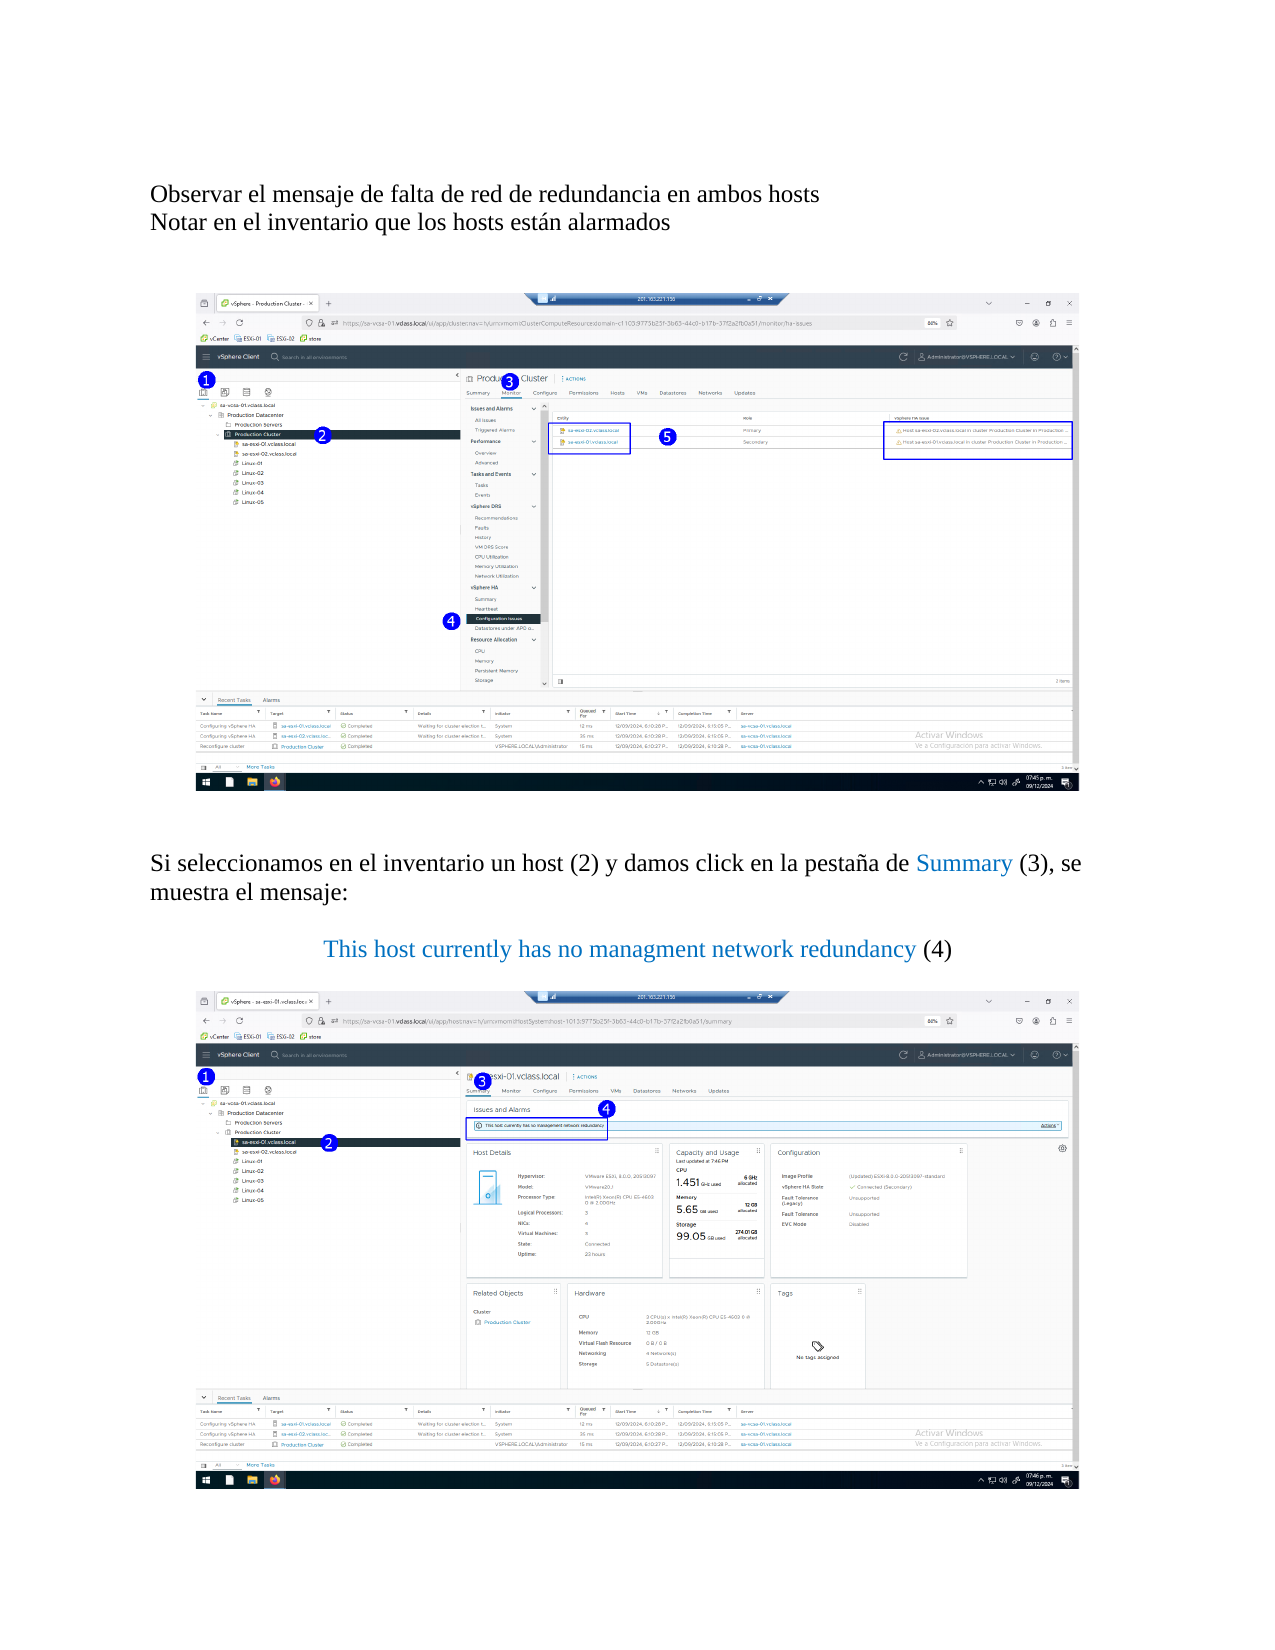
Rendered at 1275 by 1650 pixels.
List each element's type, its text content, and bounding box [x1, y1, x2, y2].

text Notar en el inventario que los hosts están alarmados [150, 207, 1125, 236]
picture [195, 991, 1080, 1489]
text This host currently has no managment network redundancy (4) [150, 934, 1125, 963]
text Si seleccionamos en el inventario un host (2) y damos click en la pestaña de Summary (3), se muestra el mensaje: [150, 848, 1125, 906]
text Observar el mensaje de falta de red de redundancia en ambos hosts [150, 179, 1125, 207]
picture [195, 293, 1080, 791]
